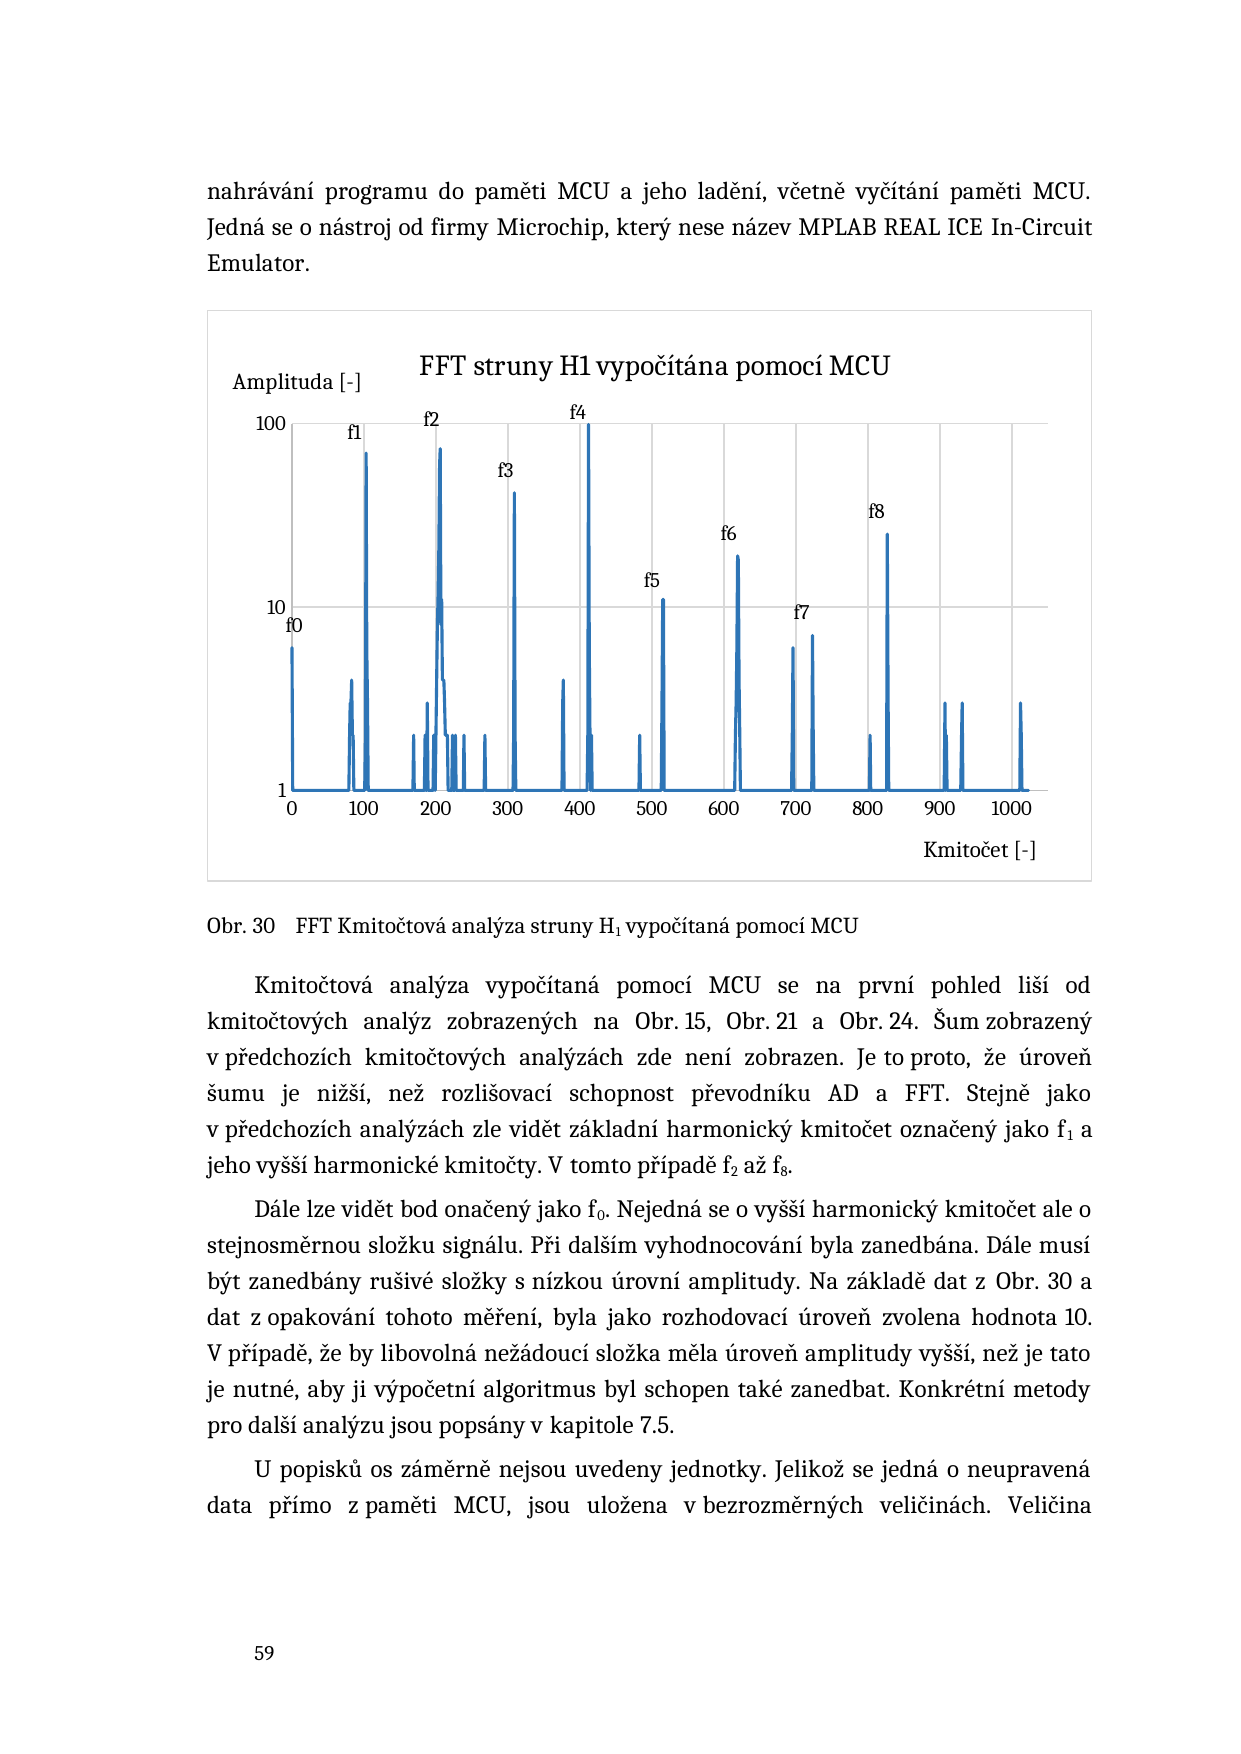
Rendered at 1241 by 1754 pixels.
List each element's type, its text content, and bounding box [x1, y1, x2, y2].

text Dále lze vidět bod onačený jako f0. Nejedná se o vyšší harmonický kmitočet ale o stejnosměrnou složku signálu. Při dalším vyhodnocování byla zanedbána. Dále musí být zanedbány rušivé složky s nízkou úrovní amplitudy. Na základě dat z obr. 30 a dat z opakování tohoto měření, byla jako rozhodovací úroveň zvolena hodnota 10. V případě, že by libovolná nežádoucí složka měla úroveň amplitudy vyšší, než je tato je nutné, aby ji výpočetní algoritmus byl schopen také zanedbat. Konkrétní metody pro další analýzu jsou popsány v kapitole 7.5. [207, 1195, 1092, 1439]
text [207, 177, 1092, 278]
text Kmitočtová analýza vypočítaná pomocí MCU se na první pohled liší od kmitočtových analýz zobrazených na obr. 15, obr. 21 a obr. 24. Šum zobrazený v předchozích kmitočtových analýzách zde není zobrazen. Je to proto, že úroveň šumu je nižší, než rozlišovací schopnost převodníku AD a FFT. Stejně jako v předchozích analýzách zle vidět základní harmonický kmitočet označený jako f1 a jeho vyšší harmonické kmitočty. V tomto případě f2 až f8. [207, 971, 1092, 1180]
text Obr. 30 FFT Kmitočtová analýza struny H1 vypočítaná pomocí MCU [207, 913, 1092, 940]
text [207, 1455, 1092, 1520]
